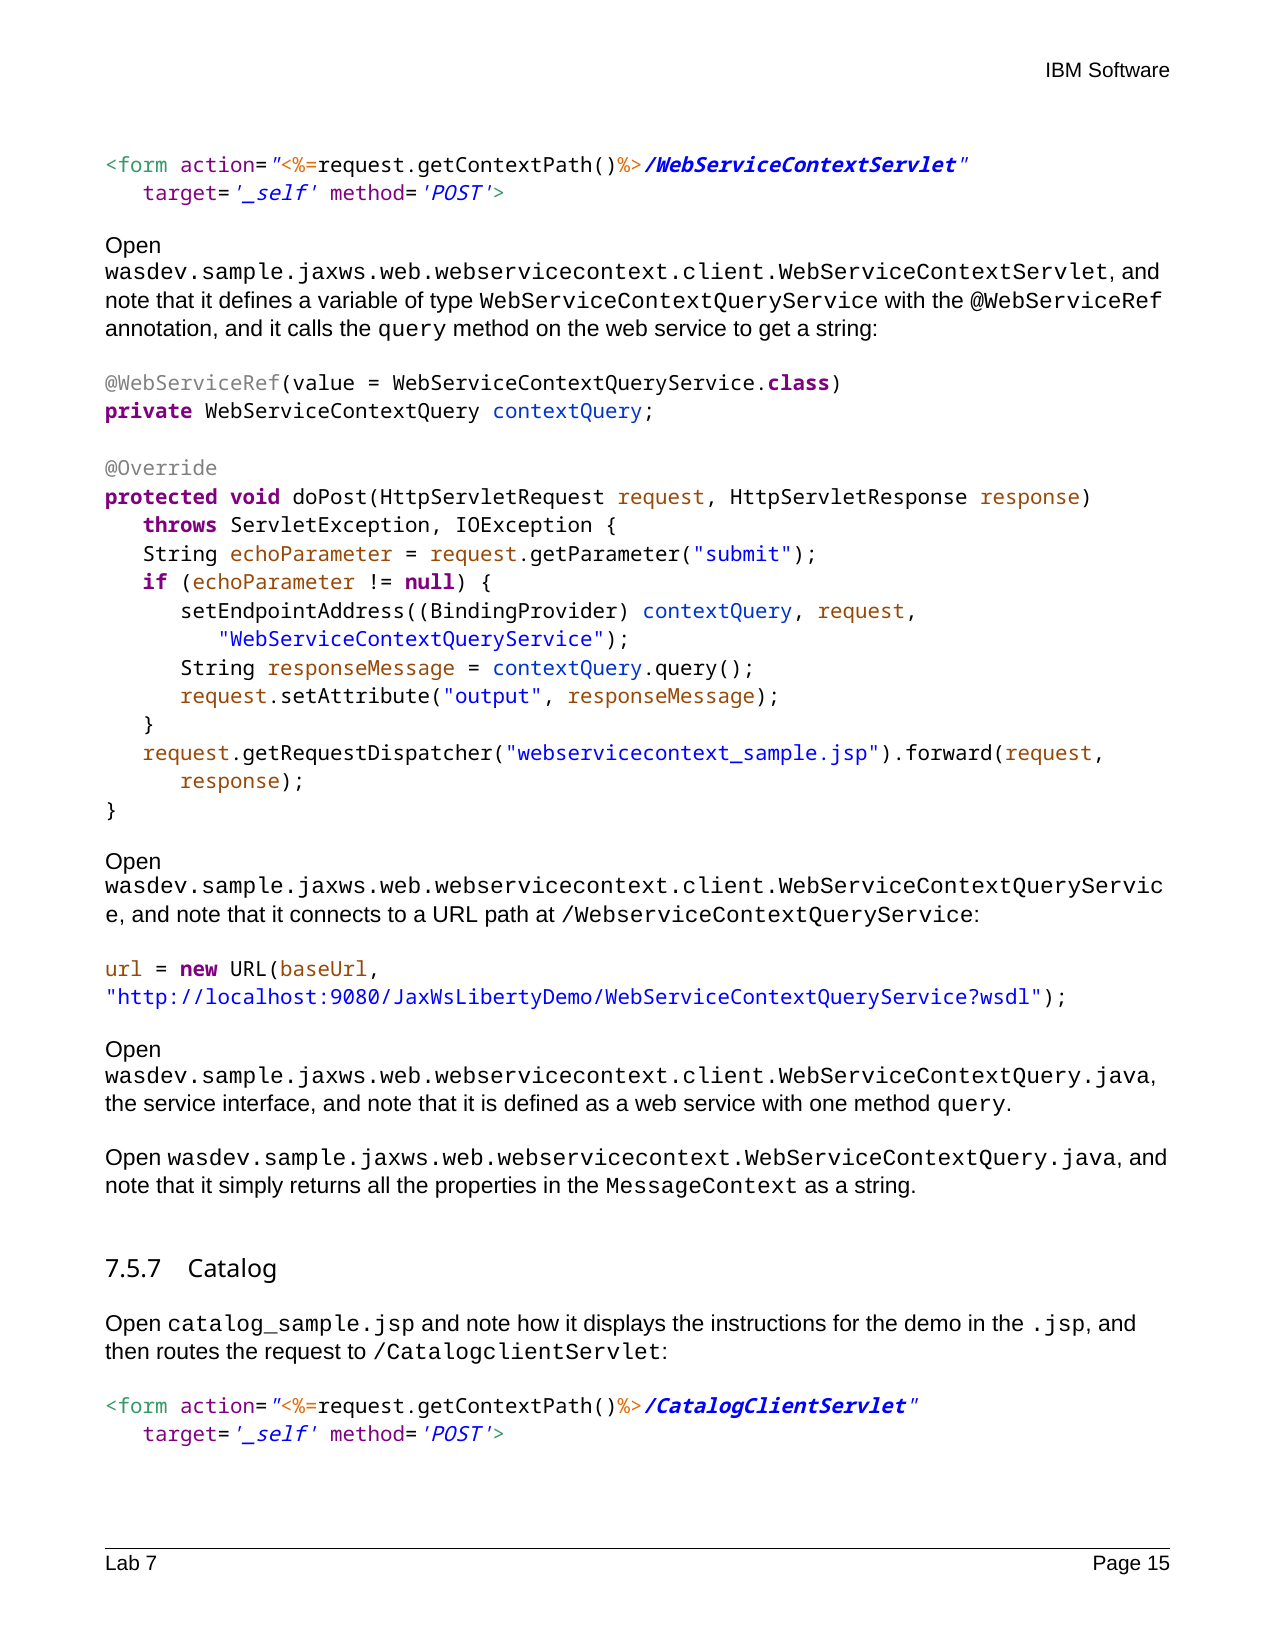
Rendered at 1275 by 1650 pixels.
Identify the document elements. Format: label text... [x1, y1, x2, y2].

text Open wasdev.sample.jaxws.web.webservicecontext.WebServiceContextQuery.java, and note that it simply returns all the properties in the MessageContext as a string. [105, 1144, 1170, 1200]
text if (echoParameter != null) { [142, 567, 1170, 596]
text @WebServiceRef(value = WebServiceContextQueryService.class) [105, 368, 1170, 397]
text target='_self' method='POST'> [105, 178, 1170, 207]
text @Override [105, 453, 1170, 482]
text request.getRequestDispatcher("webservicecontext_sample.jsp").forward(request, response); [142, 738, 1170, 795]
subtitle Catalog [105, 1250, 1170, 1284]
text url = new URL(baseUrl, "http://localhost:9080/JaxWsLibertyDemo/WebServiceContextQueryService?wsdl"); [105, 954, 1170, 1011]
text target='_self' method='POST'> [105, 1419, 1170, 1448]
text private WebServiceContextQuery contextQuery; [105, 397, 1170, 425]
text } [142, 709, 1170, 738]
text protected void doPost(HttpServletRequest request, HttpServletResponse response) throws ServletException, IOException { [105, 482, 1170, 539]
text } [105, 795, 1170, 823]
text setEndpointAddress((BindingProvider) contextQuery, request, "WebServiceContextQueryService"); [180, 596, 1170, 653]
text Open catalog_sample.jsp and note how it displays the instructions for the demo in the .jsp, and then routes the request to /CatalogclientServlet: [105, 1309, 1170, 1366]
text String echoParameter = request.getParameter("submit"); [142, 539, 1170, 567]
text String responseMessage = contextQuery.query(); [180, 653, 1170, 681]
text request.setAttribute("output", responseMessage); [180, 681, 1170, 709]
text Open wasdev.sample.jaxws.web.webservicecontext.client.WebServiceContextQueryService, and note that it connects to a URL path at /WebserviceContextQueryService: [105, 848, 1170, 929]
text Open wasdev.sample.jaxws.web.webservicecontext.client.WebServiceContextQuery.java, the service interface, and note that it is defined as a web service with one method query. [105, 1036, 1170, 1119]
text <form action="<%=request.getContextPath()%>/WebServiceContextServlet" [105, 150, 1170, 178]
text <form action="<%=request.getContextPath()%>/CatalogClientServlet" [105, 1391, 1170, 1419]
text Open wasdev.sample.jaxws.web.webservicecontext.client.WebServiceContextServlet, and note that it defines a variable of type WebServiceContextQueryService with the @WebServiceRef annotation, and it calls the query method on the web service to get a string: [105, 232, 1170, 343]
